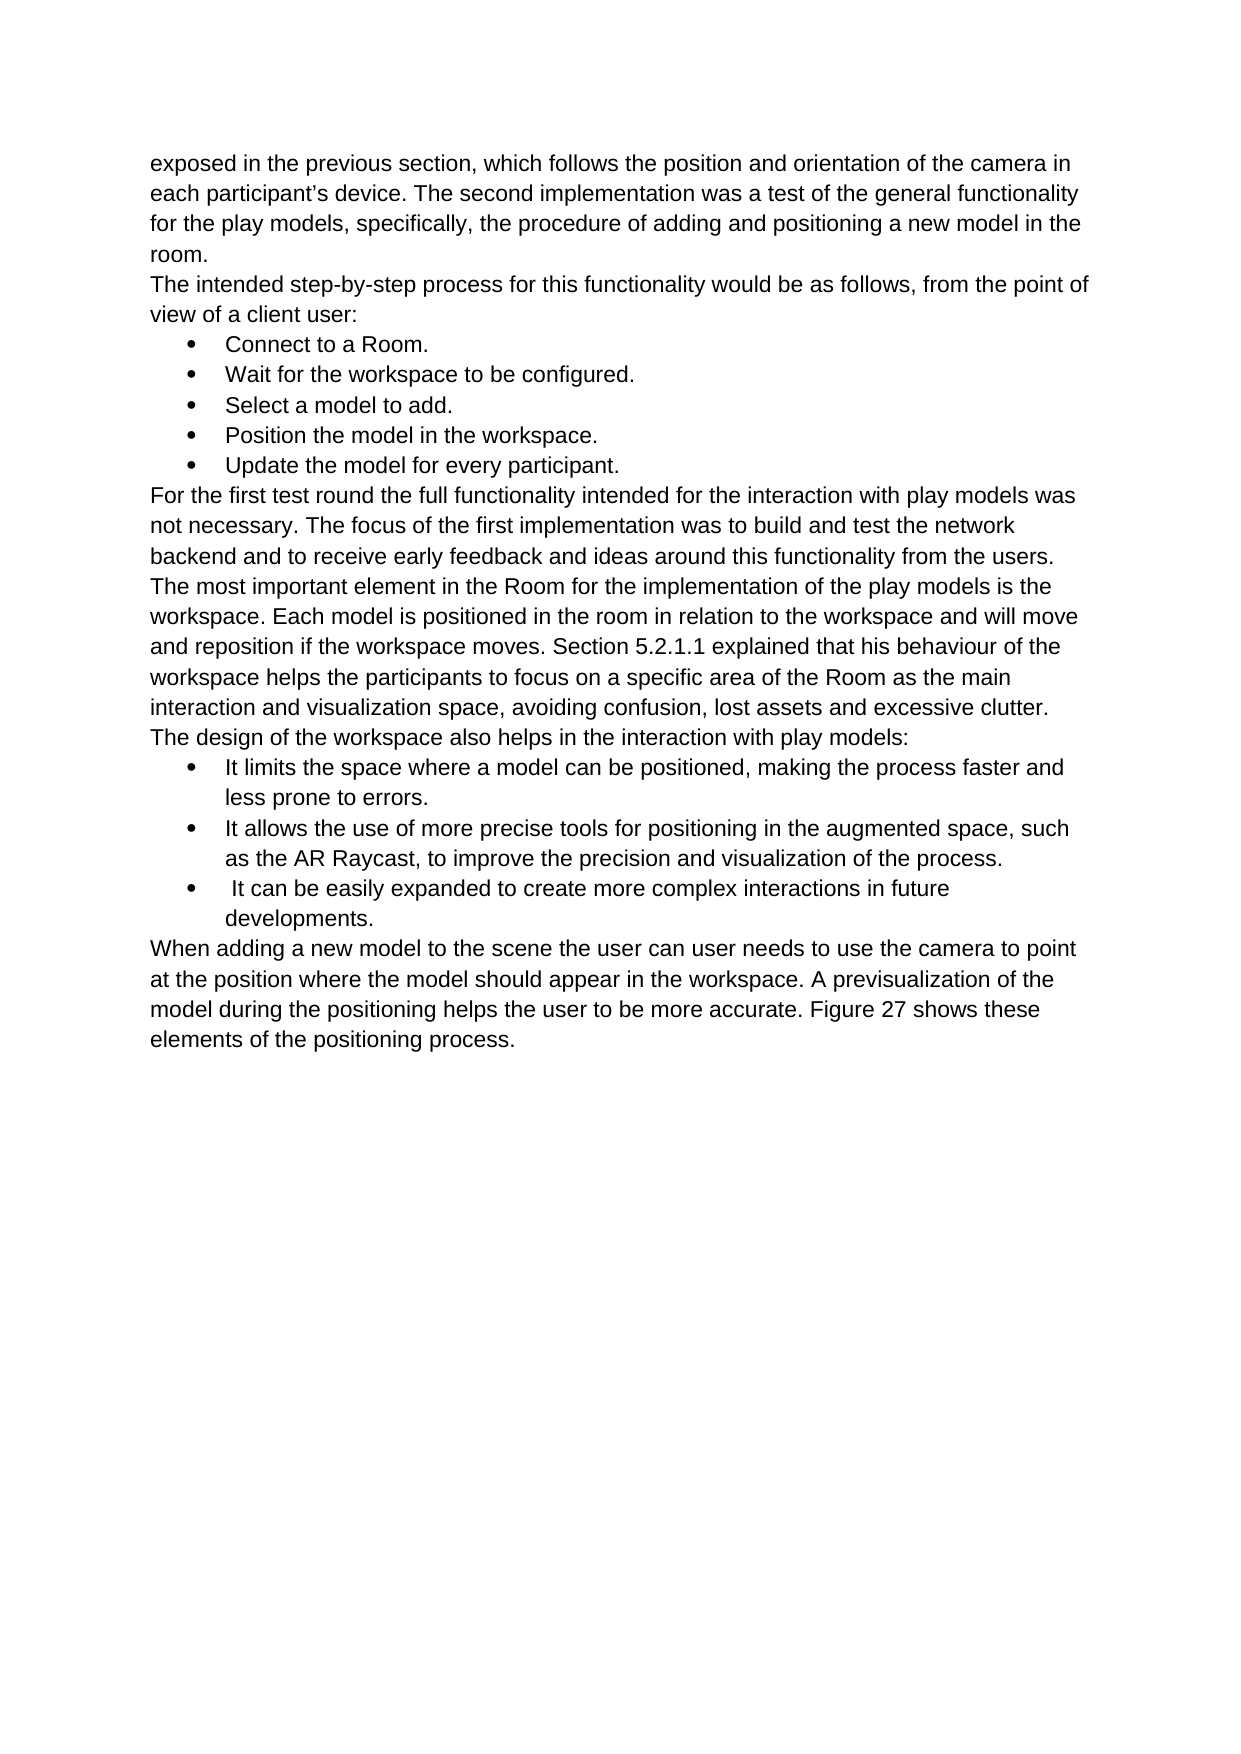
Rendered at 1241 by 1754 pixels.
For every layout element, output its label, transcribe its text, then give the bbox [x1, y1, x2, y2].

text The most important element in the Room for the implementation of the play models is the workspace. Each model is positioned in the room in relation to the workspace and will move and reposition if the workspace moves. Section 5.2.1.1 explained that his behaviour of the workspace helps the participants to focus on a specific area of the Room as the main interaction and visualization space, avoiding confusion, lost assets and excessive clutter. The design of the workspace also helps in the interaction with play models: [150, 573, 1090, 750]
text For the first test round the full functionality intended for the interaction with play models was not necessary. The focus of the first implementation was to build and test the network backend and to receive early feedback and ideas around this functionality from the users. [150, 482, 1090, 569]
list Connect to a Room. [187, 331, 1090, 358]
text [150, 150, 1090, 267]
list It limits the space where a model can be positioned, making the process faster and less prone to errors. [187, 754, 1090, 811]
list It can be easily expanded to create more complex interactions in future developments. [187, 875, 1090, 932]
list Position the model in the workspace. [187, 422, 1090, 448]
text The intended step-by-step process for this functionality would be as follows, from the point of view of a client user: [150, 271, 1090, 327]
text When adding a new model to the scene the user can user needs to use the camera to point at the position where the model should appear in the workspace. A previsualization of the model during the positioning helps the user to be more accurate. Figure 27 shows these elements of the positioning process. [150, 935, 1090, 1052]
list It allows the use of more precise tools for positioning in the augmented space, such as the AR Raycast, to improve the precision and visualization of the process. [187, 814, 1090, 871]
list Select a model to add. [187, 392, 1090, 418]
list Wait for the workspace to be configured. [187, 361, 1090, 388]
list Update the model for every participant. [187, 452, 1090, 478]
